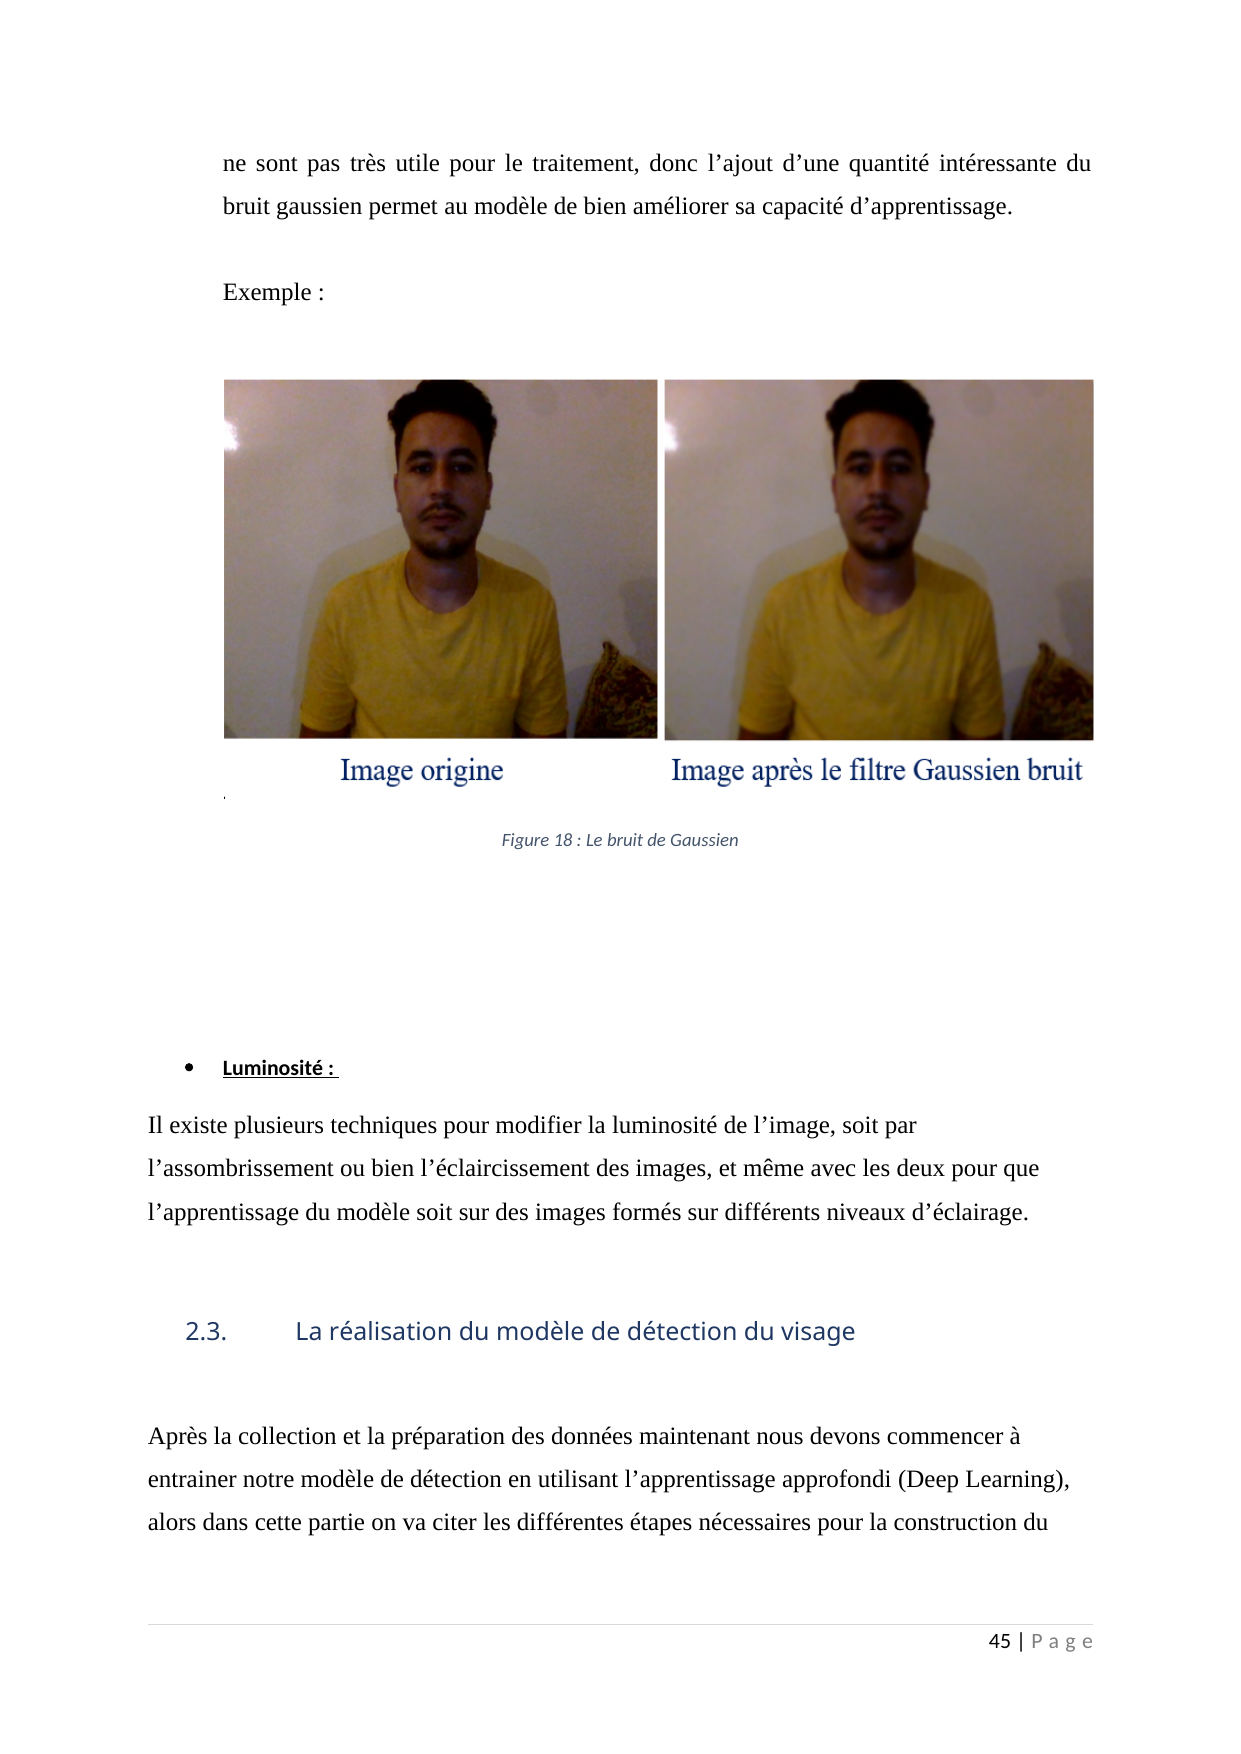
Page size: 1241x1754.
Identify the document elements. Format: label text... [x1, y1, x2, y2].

picture [222, 363, 1094, 799]
list Exemple : [223, 277, 1093, 306]
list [223, 148, 1093, 219]
subtitle La réalisation du modèle de détection du visage [185, 1313, 1093, 1347]
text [148, 1421, 1093, 1536]
text Il existe plusieurs techniques pour modifier la luminosité de l’image, soit par l’assombrissement ou bien l’éclaircissement des images, et même avec les deux pour que l’apprentissage du modèle soit sur des images formés sur différents niveaux d’éclairage. [148, 1110, 1093, 1225]
list Luminosité : [185, 1054, 1093, 1080]
